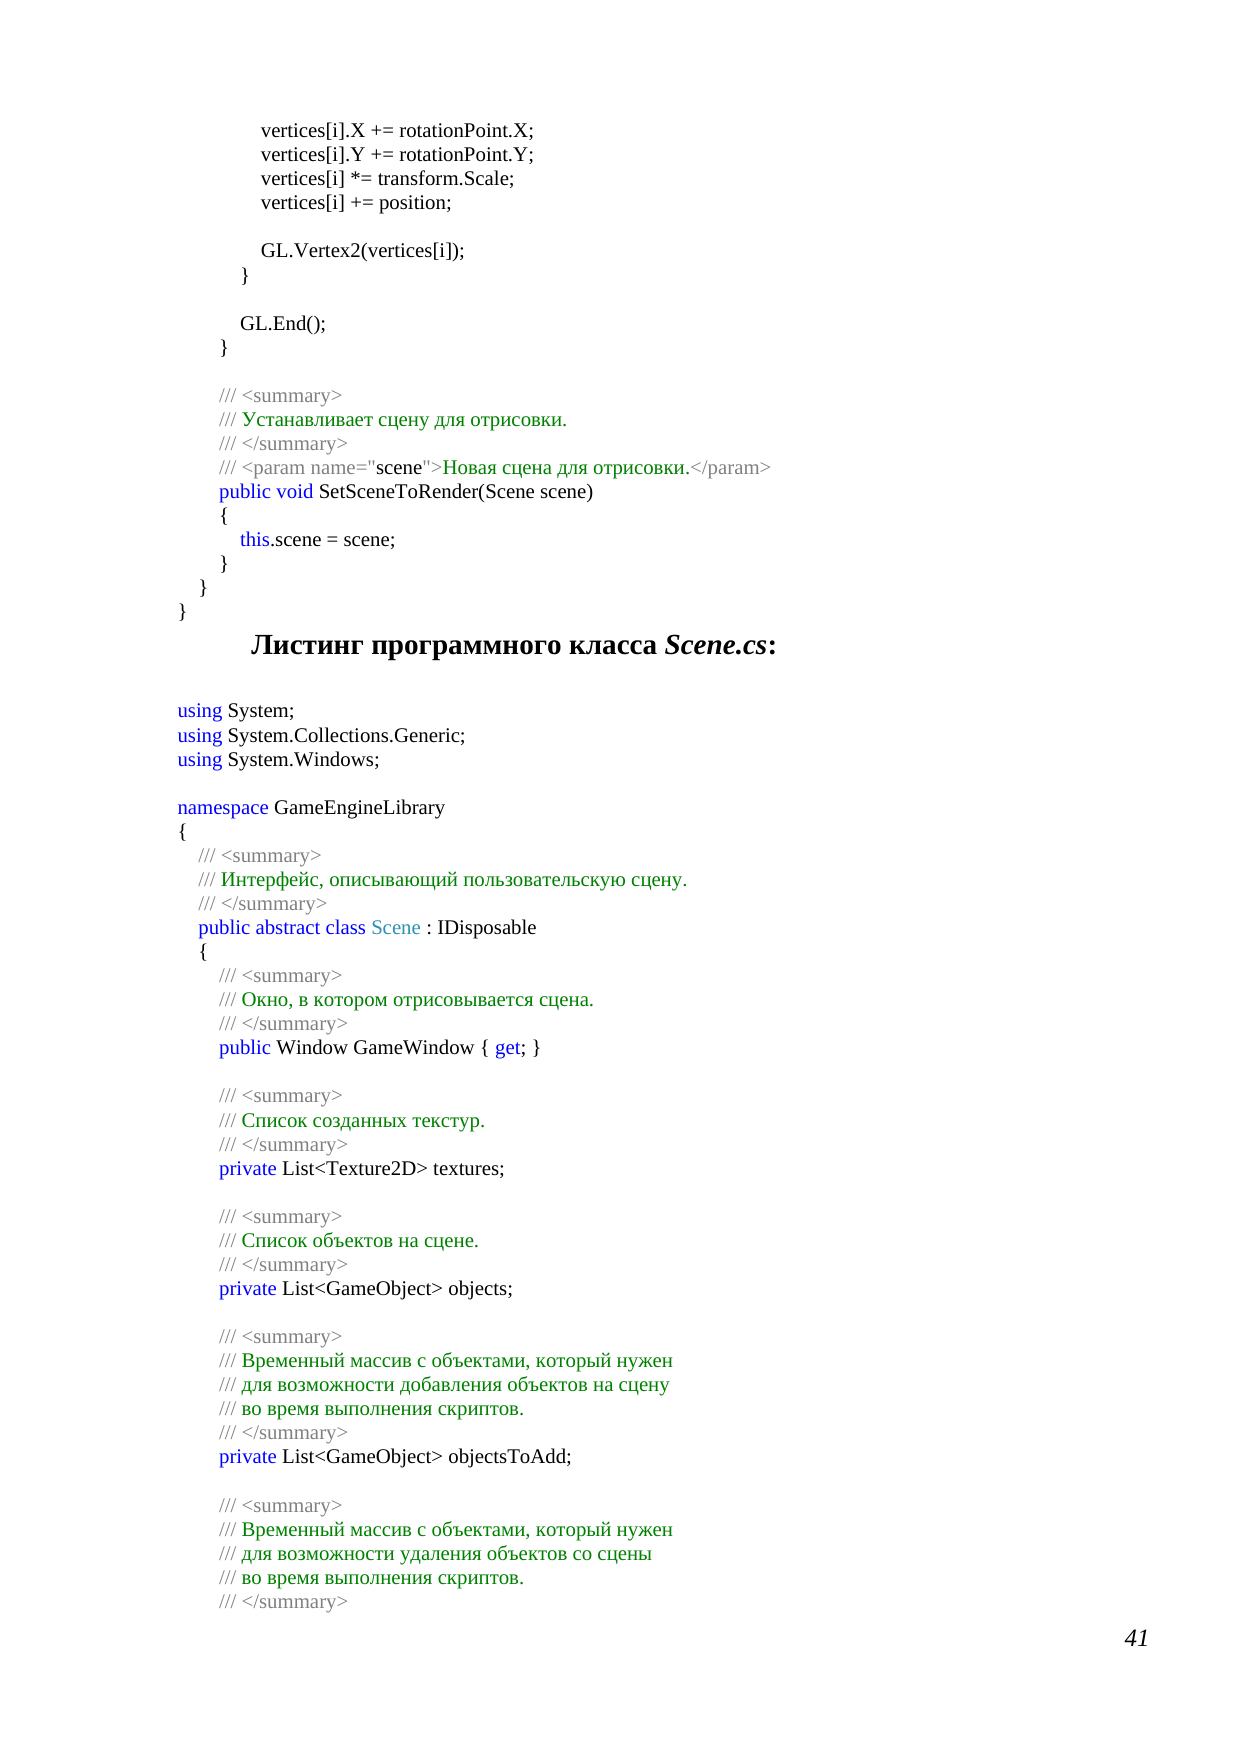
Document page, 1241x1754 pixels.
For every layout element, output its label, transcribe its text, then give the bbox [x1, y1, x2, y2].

text /// </summary> [177, 1589, 1152, 1613]
text using System; [177, 698, 1152, 722]
text } [177, 599, 1152, 623]
text /// </summary> [177, 1252, 1152, 1276]
text public Window GameWindow { get; } [177, 1035, 1152, 1059]
text /// </summary> [177, 431, 1152, 455]
text /// Интерфейс, описывающий пользовательскую сцену. [177, 867, 1152, 891]
text /// </summary> [177, 1420, 1152, 1444]
text vertices[i].X += rotationPoint.X; [177, 118, 1152, 142]
text /// Временный массив с объектами, который нужен [177, 1348, 1152, 1372]
text } [177, 575, 1152, 599]
text /// <summary> [177, 843, 1152, 867]
text /// <param name="scene">Новая сцена для отрисовки.</param> [177, 455, 1152, 479]
text /// </summary> [177, 1011, 1152, 1035]
text /// <summary> [177, 1204, 1152, 1228]
text { [177, 939, 1152, 963]
text vertices[i] *= transform.Scale; [177, 166, 1152, 190]
text /// во время выполнения скриптов. [177, 1396, 1152, 1420]
text /// <summary> [177, 1083, 1152, 1107]
text /// <summary> [177, 1492, 1152, 1517]
text { [177, 819, 1152, 843]
text /// <summary> [177, 383, 1152, 407]
text } [177, 551, 1152, 575]
text /// </summary> [177, 891, 1152, 915]
text private List<Texture2D> textures; [177, 1156, 1152, 1180]
text public abstract class Scene : IDisposable [177, 915, 1152, 939]
text /// для возможности добавления объектов на сцену [177, 1372, 1152, 1396]
text using System.Collections.Generic; [177, 722, 1152, 747]
text /// во время выполнения скриптов. [177, 1565, 1152, 1589]
text /// <summary> [177, 963, 1152, 987]
text private List<GameObject> objectsToAdd; [177, 1444, 1152, 1468]
text GL.Vertex2(vertices[i]); [177, 238, 1152, 262]
text GL.End(); [177, 311, 1152, 335]
text /// Список созданных текстур. [177, 1107, 1152, 1132]
text /// </summary> [177, 1132, 1152, 1156]
text /// <summary> [177, 1324, 1152, 1348]
text /// для возможности удаления объектов со сцены [177, 1541, 1152, 1565]
text using System.Windows; [177, 747, 1152, 771]
text private List<GameObject> objects; [177, 1276, 1152, 1300]
text } [177, 335, 1152, 359]
text { [177, 503, 1152, 527]
text Листинг программного класса Scene.cs: [177, 623, 1152, 661]
text /// Устанавливает сцену для отрисовки. [177, 407, 1152, 431]
text vertices[i] += position; [177, 190, 1152, 214]
text /// Временный массив с объектами, который нужен [177, 1517, 1152, 1541]
text /// Список объектов на сцене. [177, 1228, 1152, 1252]
text public void SetSceneToRender(Scene scene) [177, 479, 1152, 503]
text this.scene = scene; [177, 527, 1152, 551]
text vertices[i].Y += rotationPoint.Y; [177, 142, 1152, 166]
text /// Окно, в котором отрисовывается сцена. [177, 987, 1152, 1011]
text namespace GameEngineLibrary [177, 795, 1152, 819]
text } [177, 262, 1152, 287]
